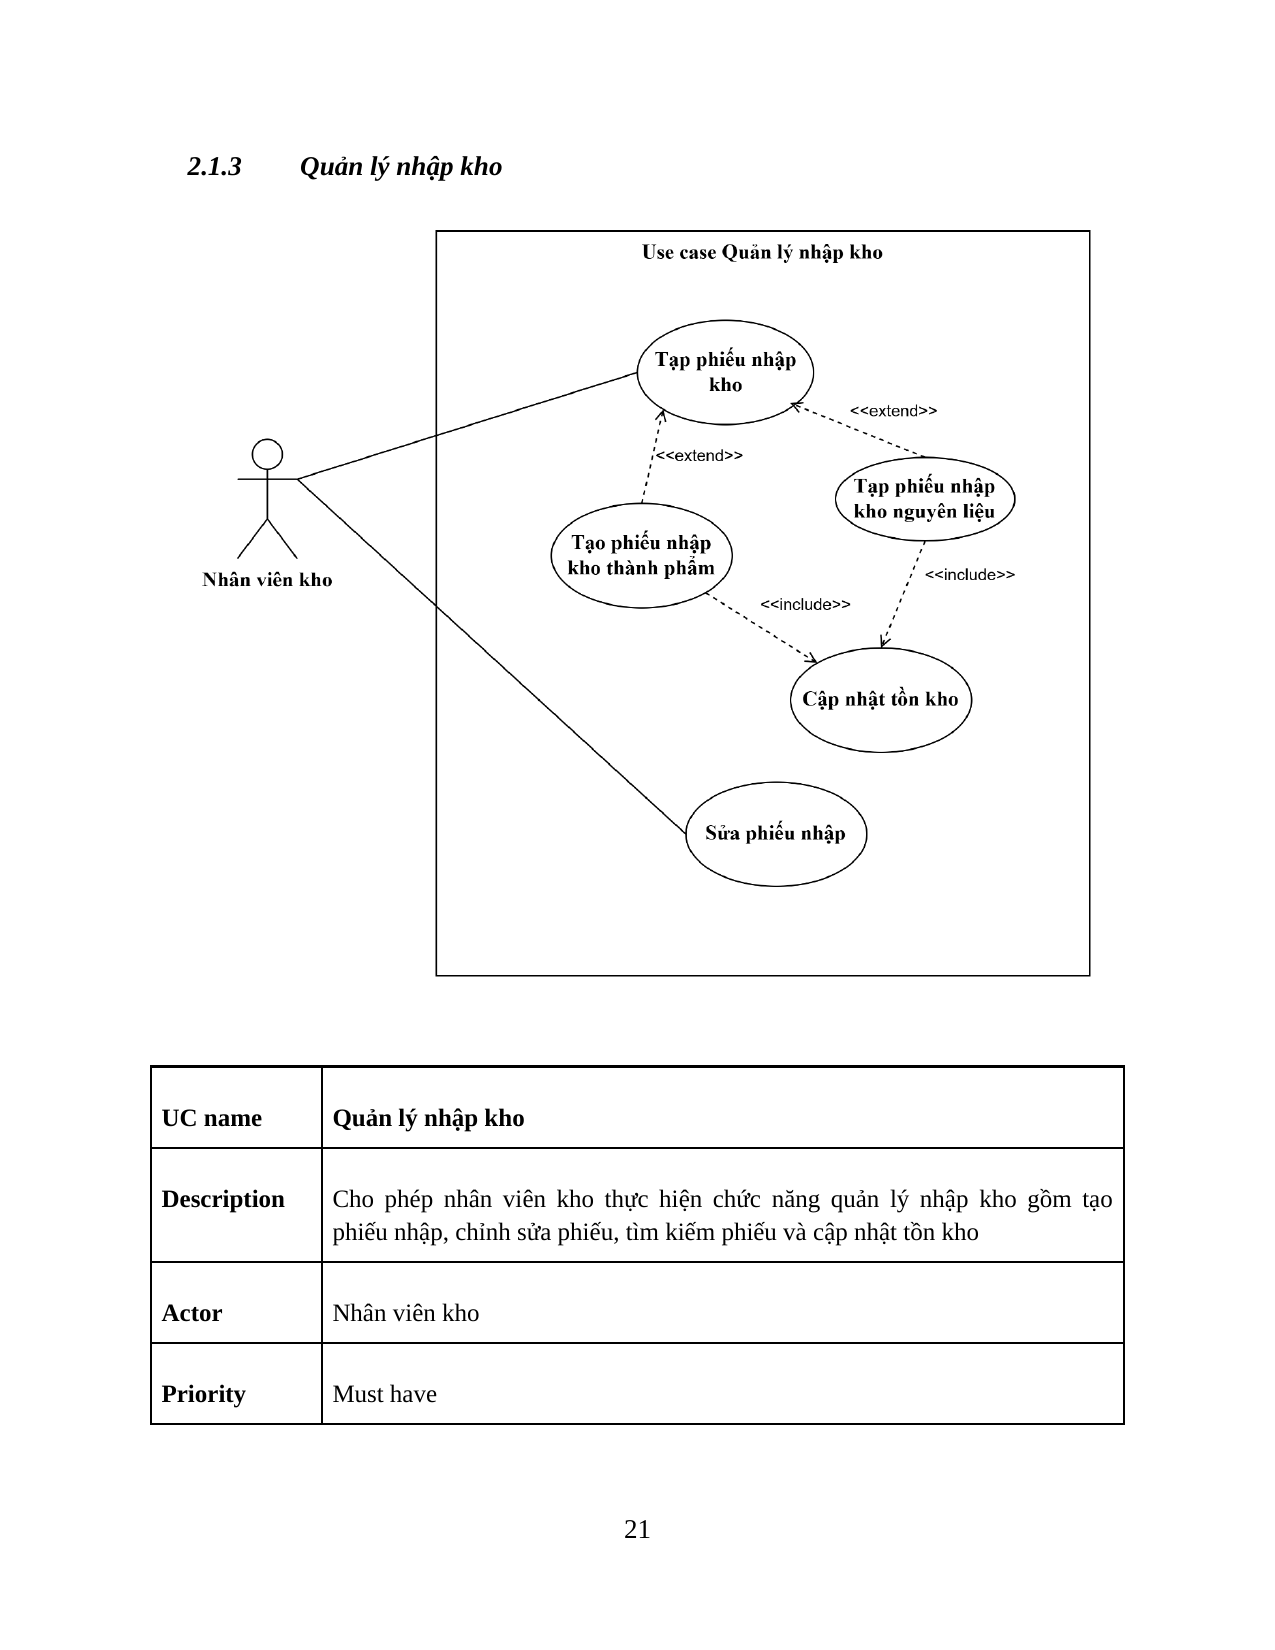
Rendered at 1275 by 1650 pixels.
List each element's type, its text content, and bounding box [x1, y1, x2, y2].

table_cell Description [152, 1149, 321, 1261]
table_cell Actor [152, 1263, 321, 1342]
table_cell Must have [323, 1344, 1123, 1423]
subtitle Quản lý nhập kho [187, 150, 1125, 181]
picture [187, 215, 1105, 991]
table_cell Priority [152, 1344, 321, 1423]
table_cell Cho phép nhân viên kho thực hiện chức năng quản lý nhập kho gồm tạo phiếu nhập, chỉnh sửa phiếu, tìm kiếm phiếu và cập nhật tồn kho [323, 1149, 1123, 1261]
table_header Quản lý nhập kho [323, 1068, 1123, 1147]
table_cell Nhân viên kho [323, 1263, 1123, 1342]
table_header UC name [152, 1068, 321, 1147]
